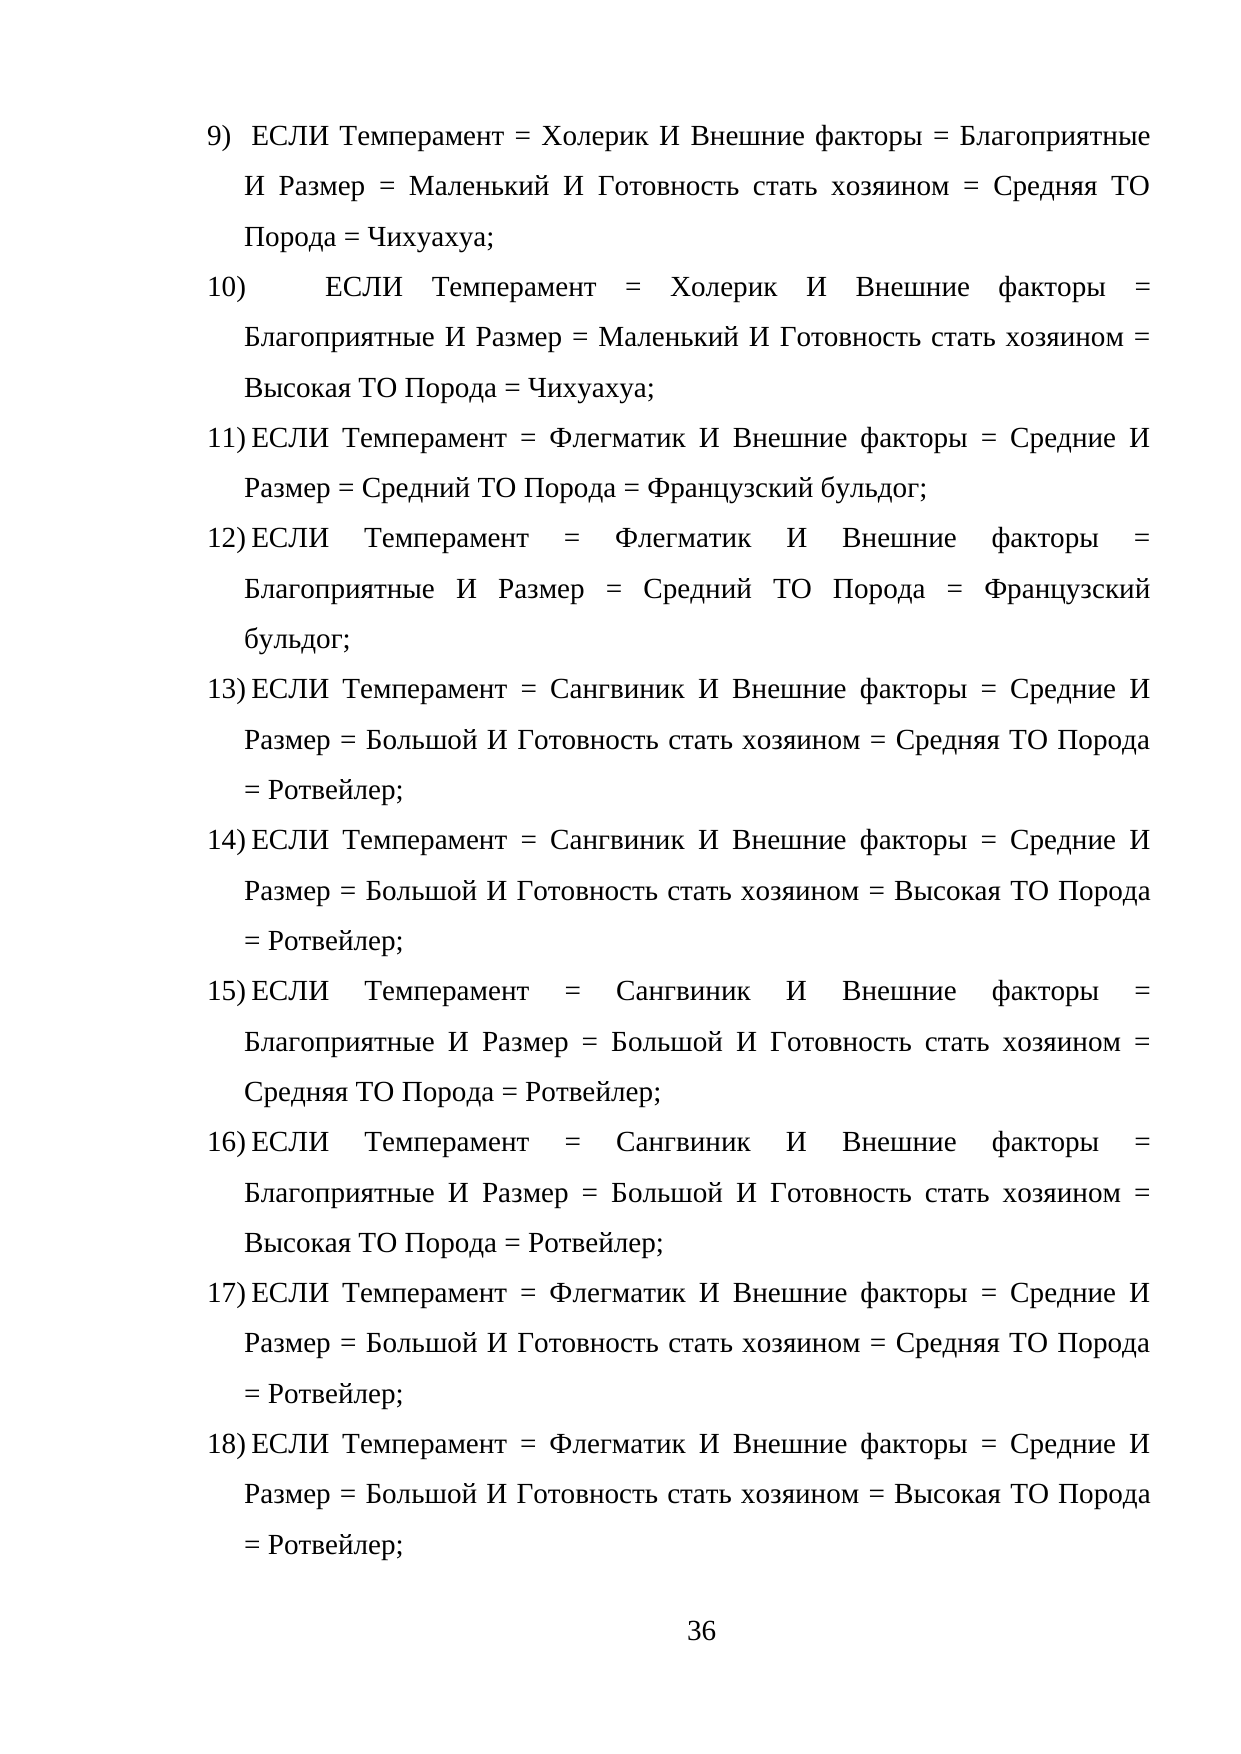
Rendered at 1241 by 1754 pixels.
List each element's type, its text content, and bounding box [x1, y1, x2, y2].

list ЕСЛИ Темперамент = Сангвиник И Внешние факторы = Средние И Размер = Большой И Готовность стать хозяином = Высокая ТО Порода = Ротвейлер; [207, 822, 1152, 957]
list ЕСЛИ Темперамент = Сангвиник И Внешние факторы = Благоприятные И Размер = Большой И Готовность стать хозяином = Средняя ТО Порода = Ротвейлер; [207, 973, 1152, 1108]
list ЕСЛИ Темперамент = Холерик И Внешние факторы = Благоприятные И Размер = Маленький И Готовность стать хозяином = Высокая ТО Порода = Чихуахуа; [207, 269, 1152, 403]
list ЕСЛИ Темперамент = Флегматик И Внешние факторы = Средние И Размер = Большой И Готовность стать хозяином = Средняя ТО Порода = Ротвейлер; [207, 1275, 1152, 1409]
list ЕСЛИ Темперамент = Сангвиник И Внешние факторы = Благоприятные И Размер = Большой И Готовность стать хозяином = Высокая ТО Порода = Ротвейлер; [207, 1124, 1152, 1258]
list ЕСЛИ Темперамент = Флегматик И Внешние факторы = Средние И Размер = Средний ТО Порода = Французский бульдог; [207, 420, 1152, 504]
list ЕСЛИ Темперамент = Флегматик И Внешние факторы = Благоприятные И Размер = Средний ТО Порода = Французский бульдог; [207, 521, 1152, 655]
list ЕСЛИ Темперамент = Флегматик И Внешние факторы = Средние И Размер = Большой И Готовность стать хозяином = Высокая ТО Порода = Ротвейлер; [207, 1426, 1152, 1560]
list ЕСЛИ Темперамент = Холерик И Внешние факторы = Благоприятные И Размер = Маленький И Готовность стать хозяином = Средняя ТО Порода = Чихуахуа; [207, 118, 1152, 252]
list ЕСЛИ Темперамент = Сангвиник И Внешние факторы = Средние И Размер = Большой И Готовность стать хозяином = Средняя ТО Порода = Ротвейлер; [207, 672, 1152, 806]
